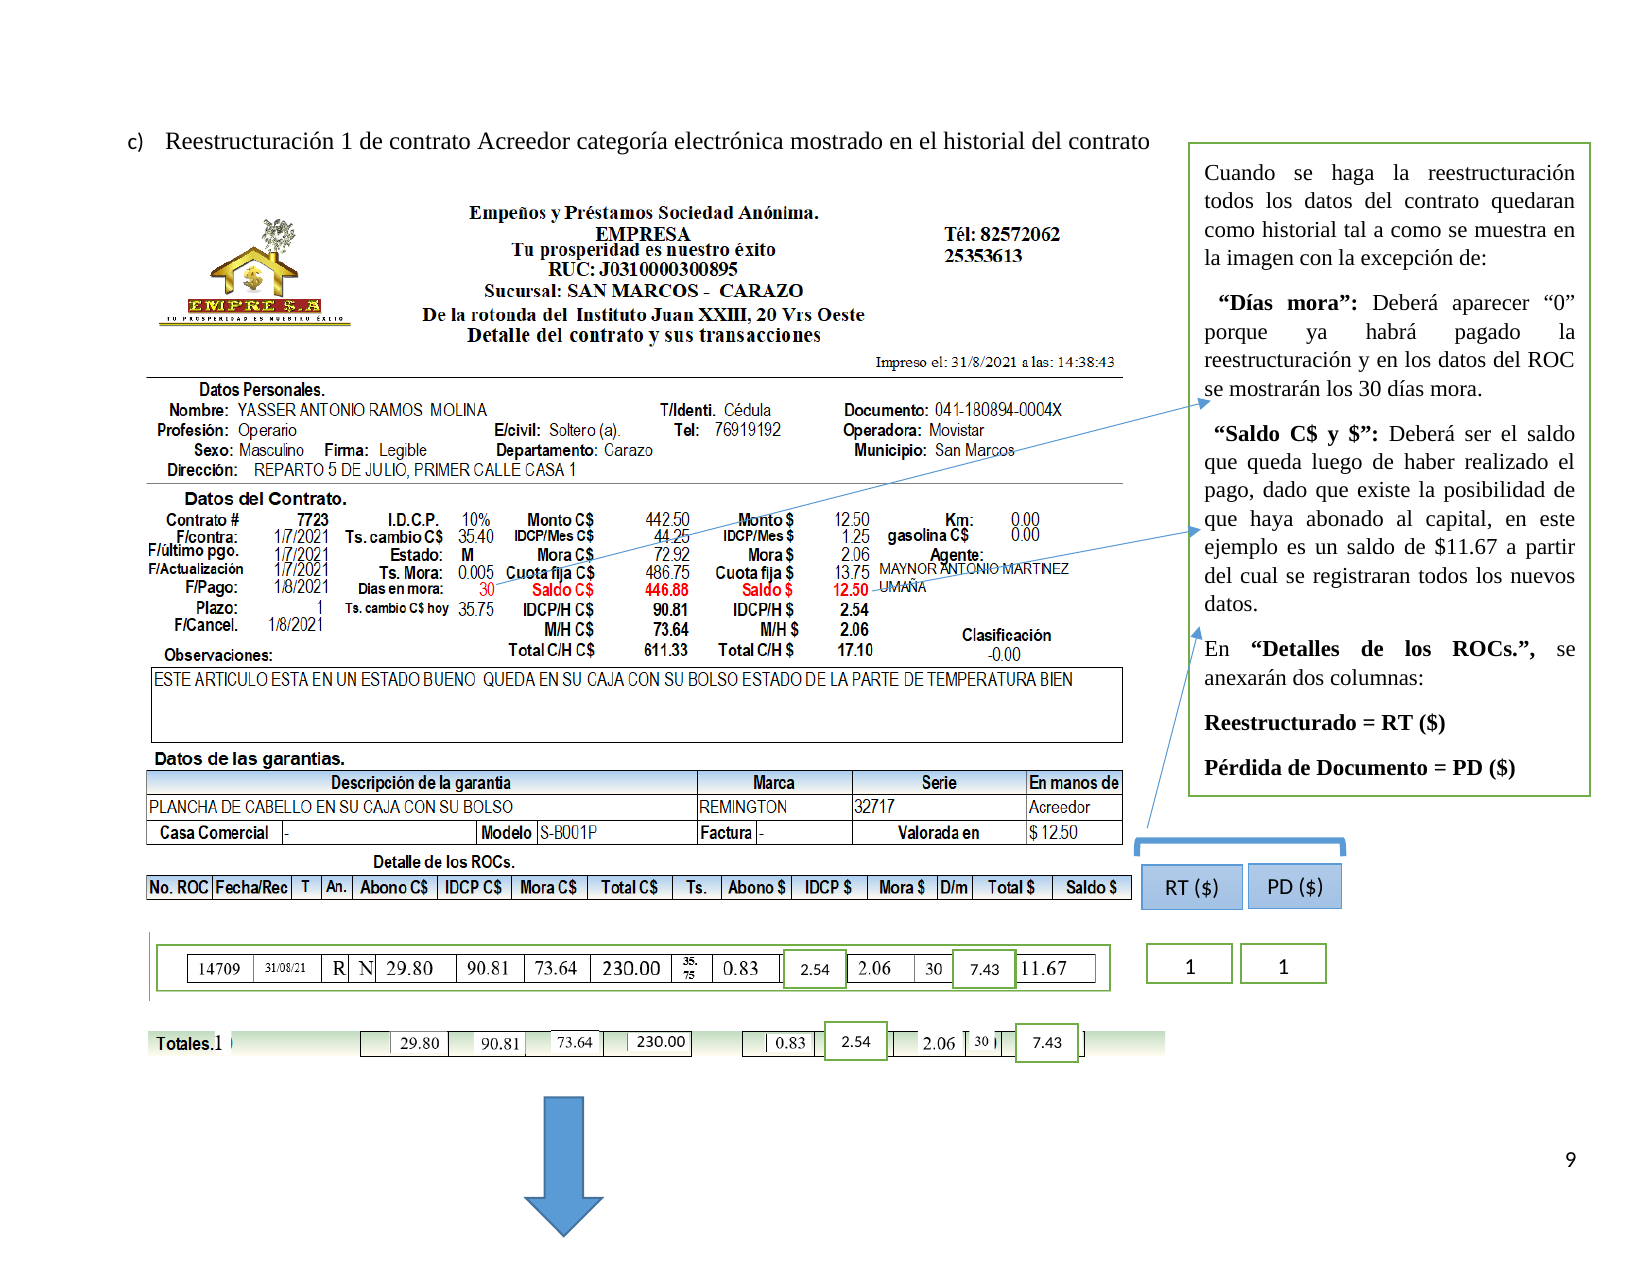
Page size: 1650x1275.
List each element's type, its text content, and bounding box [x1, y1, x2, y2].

picture [129, 175, 1139, 907]
picture [130, 1025, 824, 1058]
list Reestructuración 1 de contrato Acreedor categoría electrónica mostrado en el historial del contrato [127, 126, 1576, 155]
picture [148, 932, 1115, 1001]
picture [888, 1025, 1015, 1058]
picture [1079, 1025, 1166, 1058]
